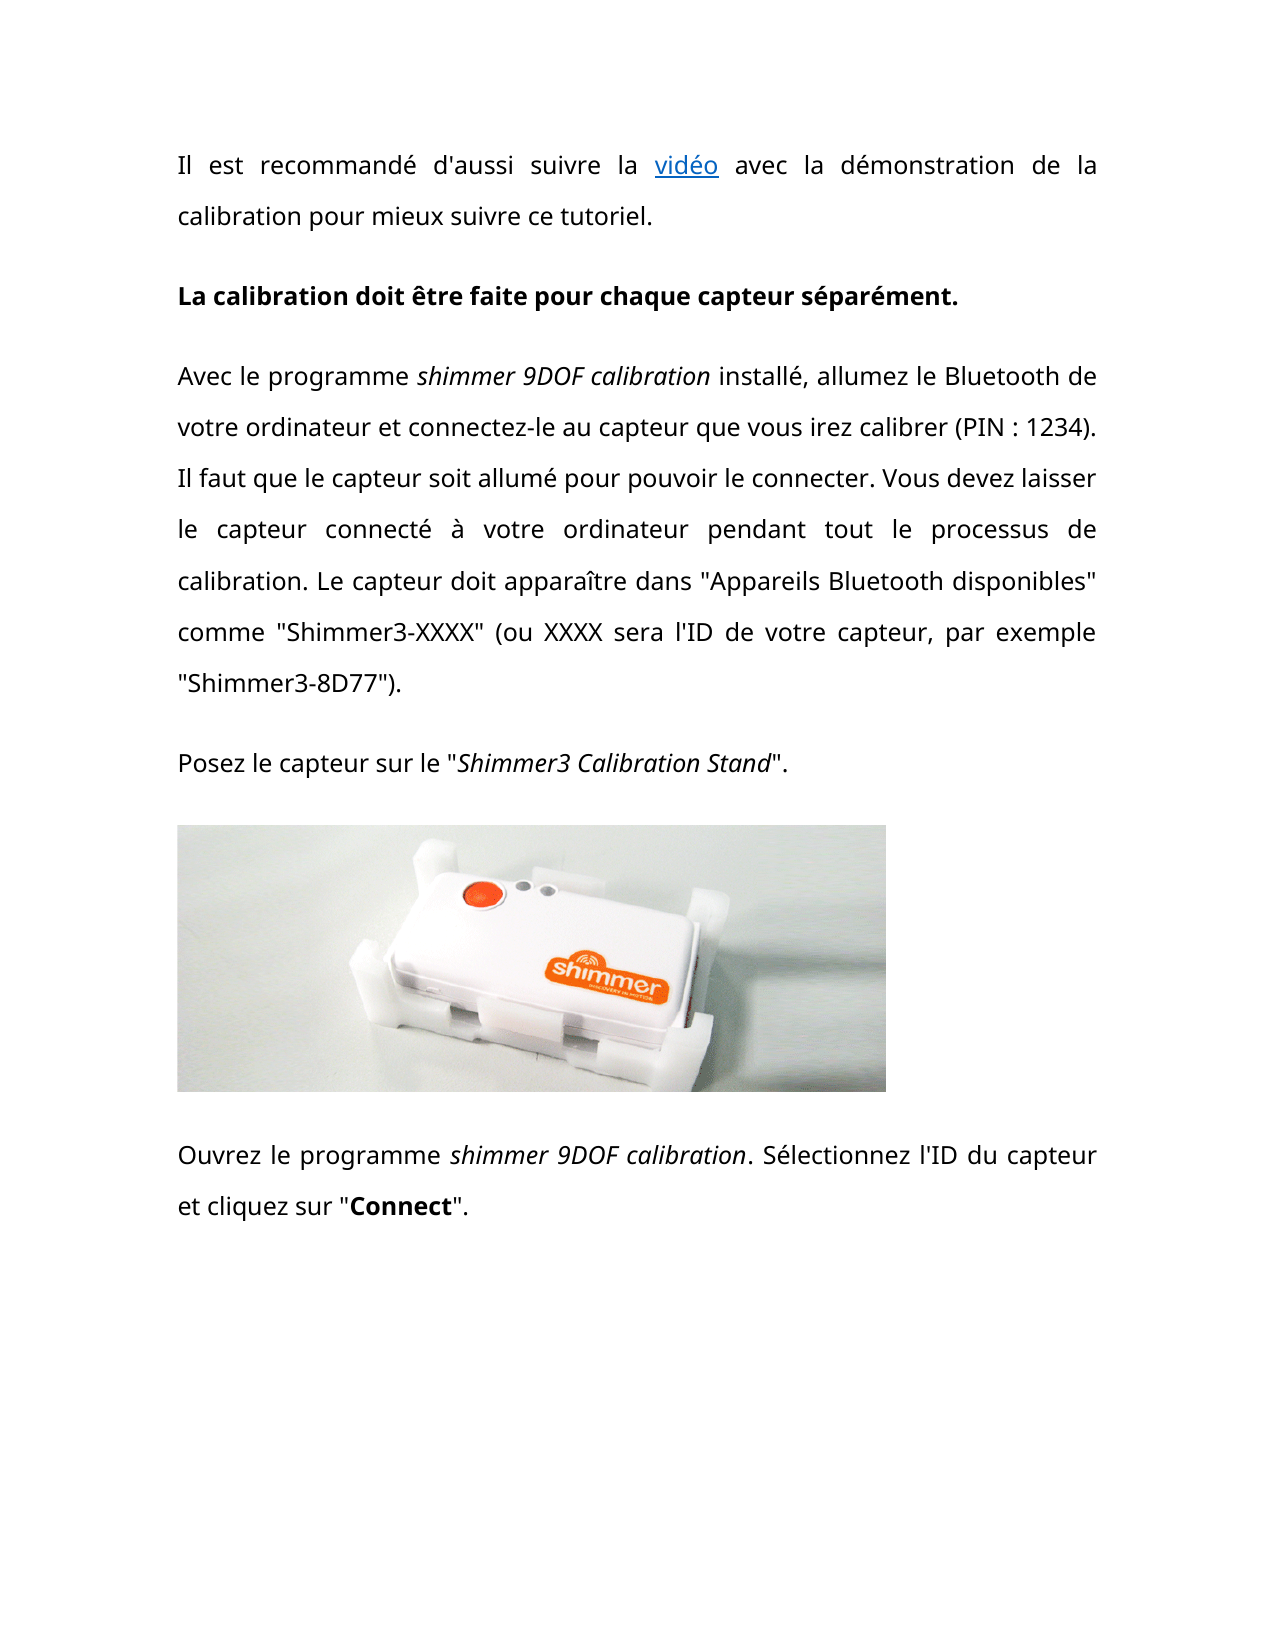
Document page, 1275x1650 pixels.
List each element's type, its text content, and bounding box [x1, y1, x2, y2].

text La calibration doit être faite pour chaque capteur séparément. [177, 279, 1098, 313]
text Avec le programme shimmer 9DOF calibration installé, allumez le Bluetooth de votre ordinateur et connectez-le au capteur que vous irez calibrer (PIN : 1234). Il faut que le capteur soit allumé pour pouvoir le connecter. Vous devez laisser le capteur connecté à votre ordinateur pendant tout le processus de calibration. Le capteur doit apparaître dans "Appareils Bluetooth disponibles" comme "Shimmer3-XXXX" (ou XXXX sera l'ID de votre capteur, par exemple "Shimmer3-8D77"). [177, 359, 1098, 699]
text Ouvrez le programme shimmer 9DOF calibration. Sélectionnez l'ID du capteur et cliquez sur "Connect". [177, 1138, 1098, 1223]
text Posez le capteur sur le "Shimmer3 Calibration Stand". [177, 746, 1098, 779]
picture [177, 825, 886, 1092]
text Il est recommandé d'aussi suivre la vidéo avec la démonstration de la calibration pour mieux suivre ce tutoriel. [177, 148, 1098, 233]
